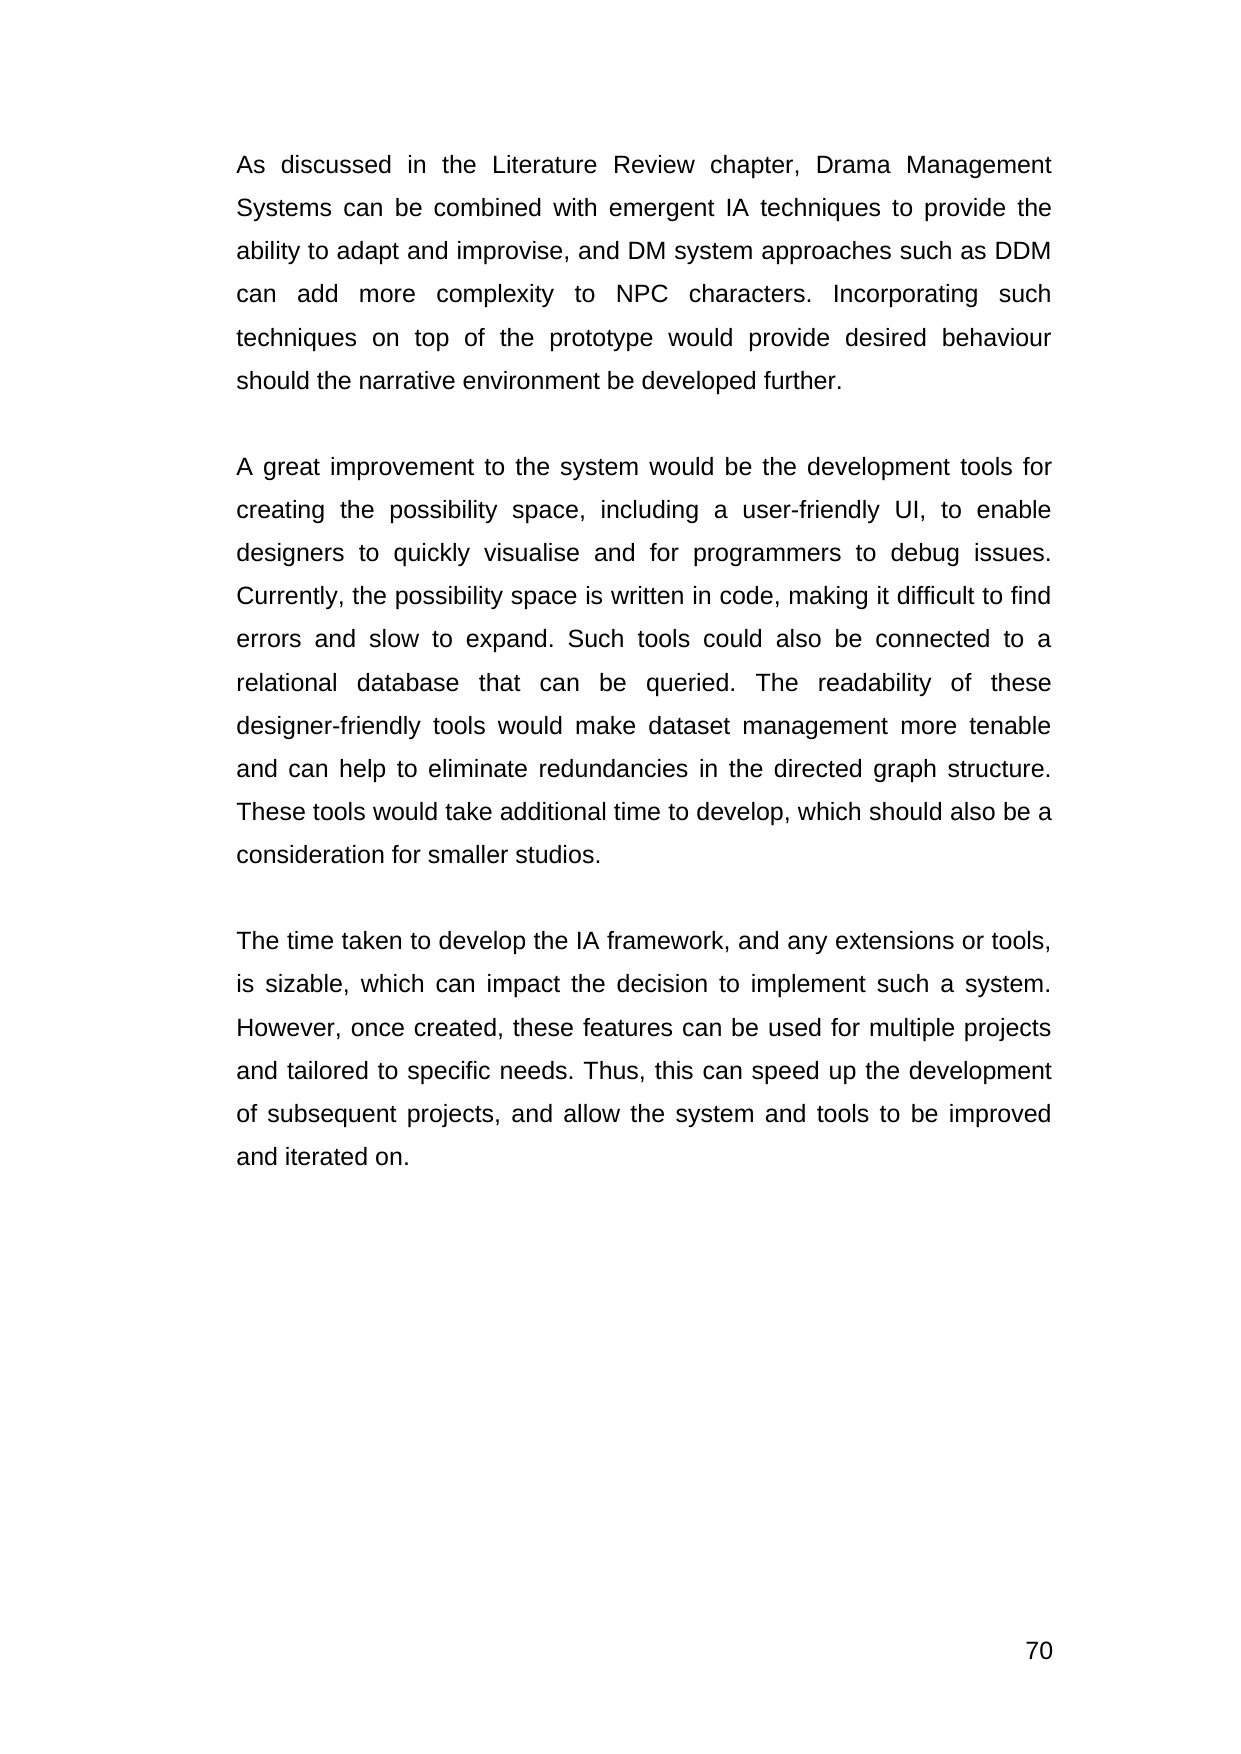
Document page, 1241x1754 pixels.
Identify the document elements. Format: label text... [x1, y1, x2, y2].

text The time taken to develop the IA framework, and any extensions or tools, is sizable, which can impact the decision to implement such a system. However, once created, these features can be used for multiple projects and tailored to specific needs. Thus, this can speed up the development of subsequent projects, and allow the system and tools to be improved and iterated on. [236, 926, 1053, 1171]
text A great improvement to the system would be the development tools for creating the possibility space, including a user-friendly UI, to enable designers to quickly visualise and for programmers to debug issues. Currently, the possibility space is written in code, making it difficult to find errors and slow to expand. Such tools could also be connected to a relational database that can be queried. The readability of these designer-friendly tools would make dataset management more tenable and can help to eliminate redundancies in the directed graph structure. These tools would take additional time to develop, which should also be a consideration for smaller studios. [236, 452, 1053, 869]
text As discussed in the Literature Review chapter, Drama Management Systems can be combined with emergent IA techniques to provide the ability to adapt and improvise, and DM system approaches such as DDM can add more complexity to NPC characters. Incorporating such techniques on top of the prototype would provide desired behaviour should the narrative environment be developed further. [236, 150, 1053, 394]
